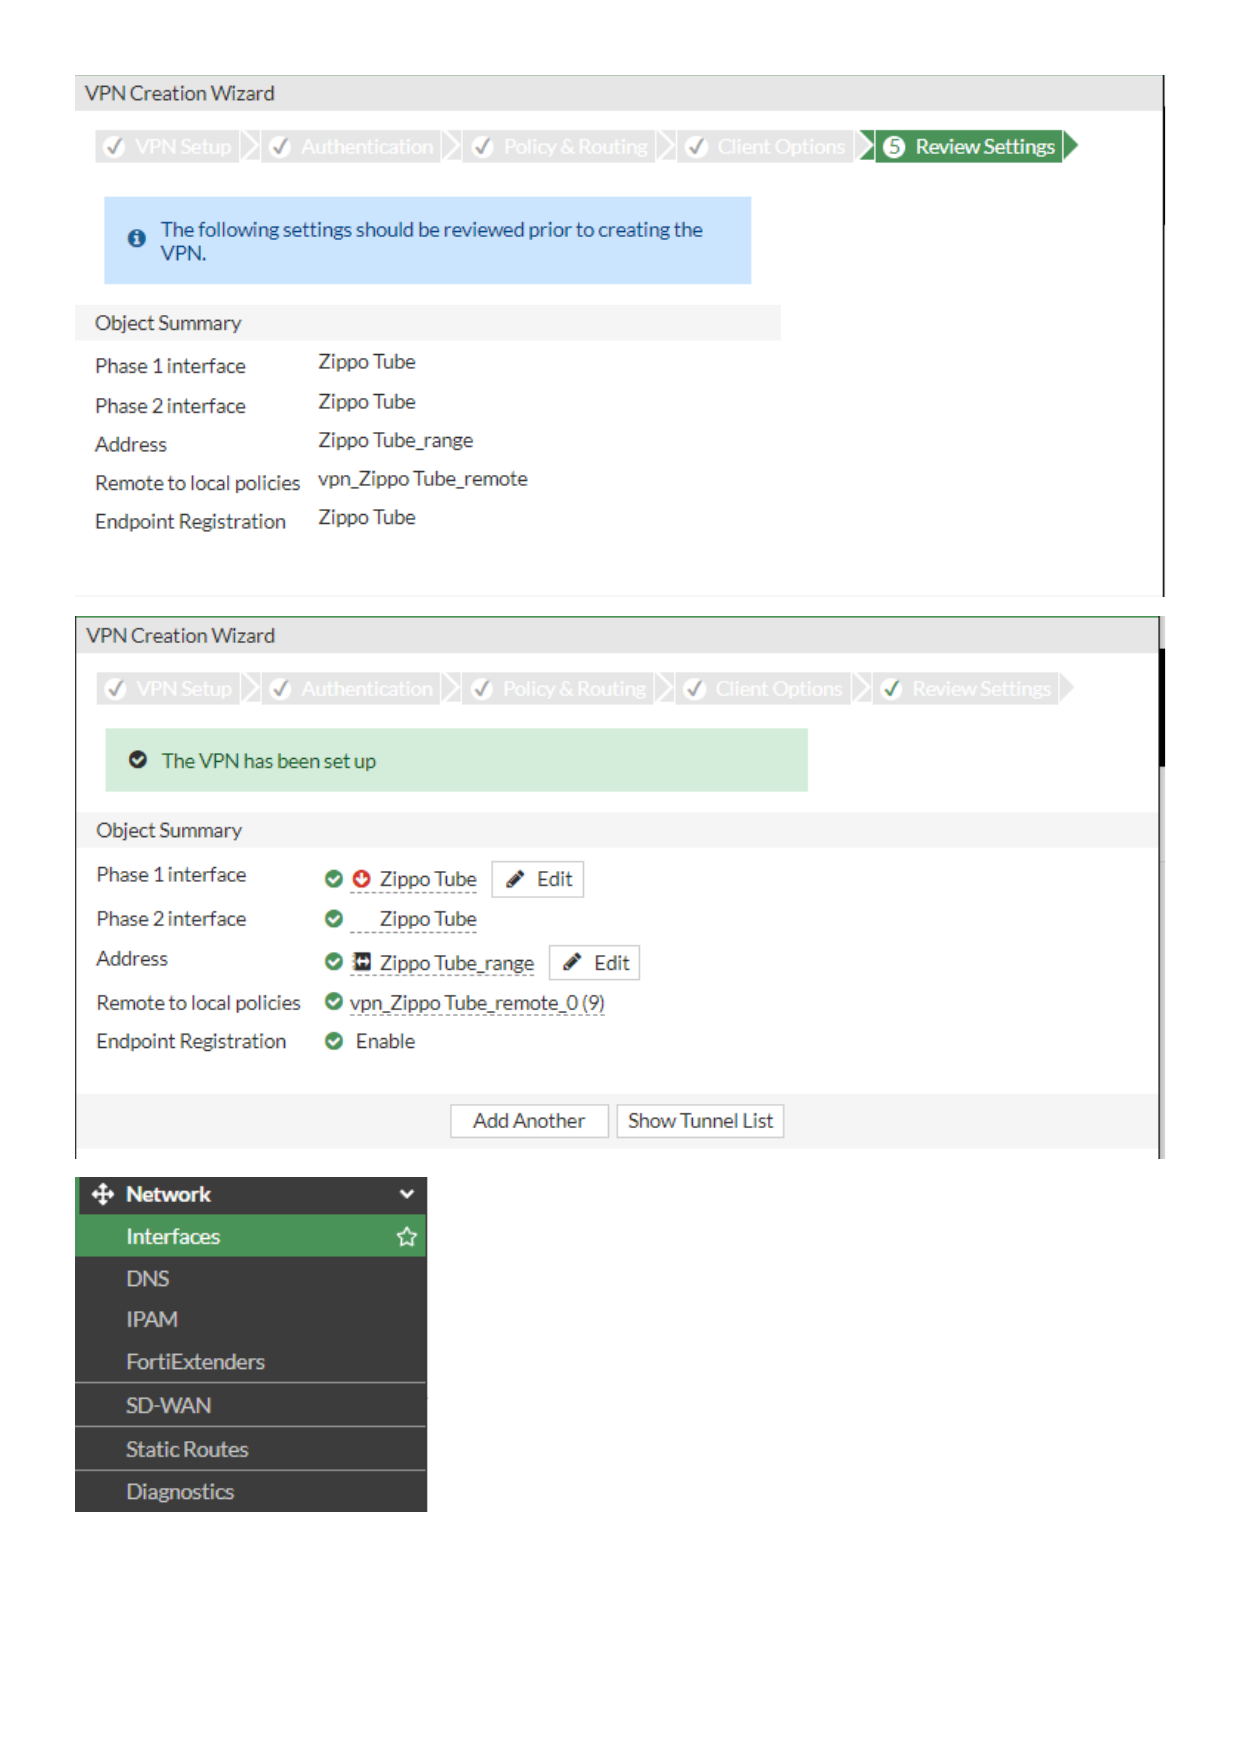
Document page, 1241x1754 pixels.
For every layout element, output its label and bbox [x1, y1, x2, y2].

picture [75, 616, 1166, 1159]
picture [75, 1177, 429, 1512]
picture [75, 75, 1166, 597]
